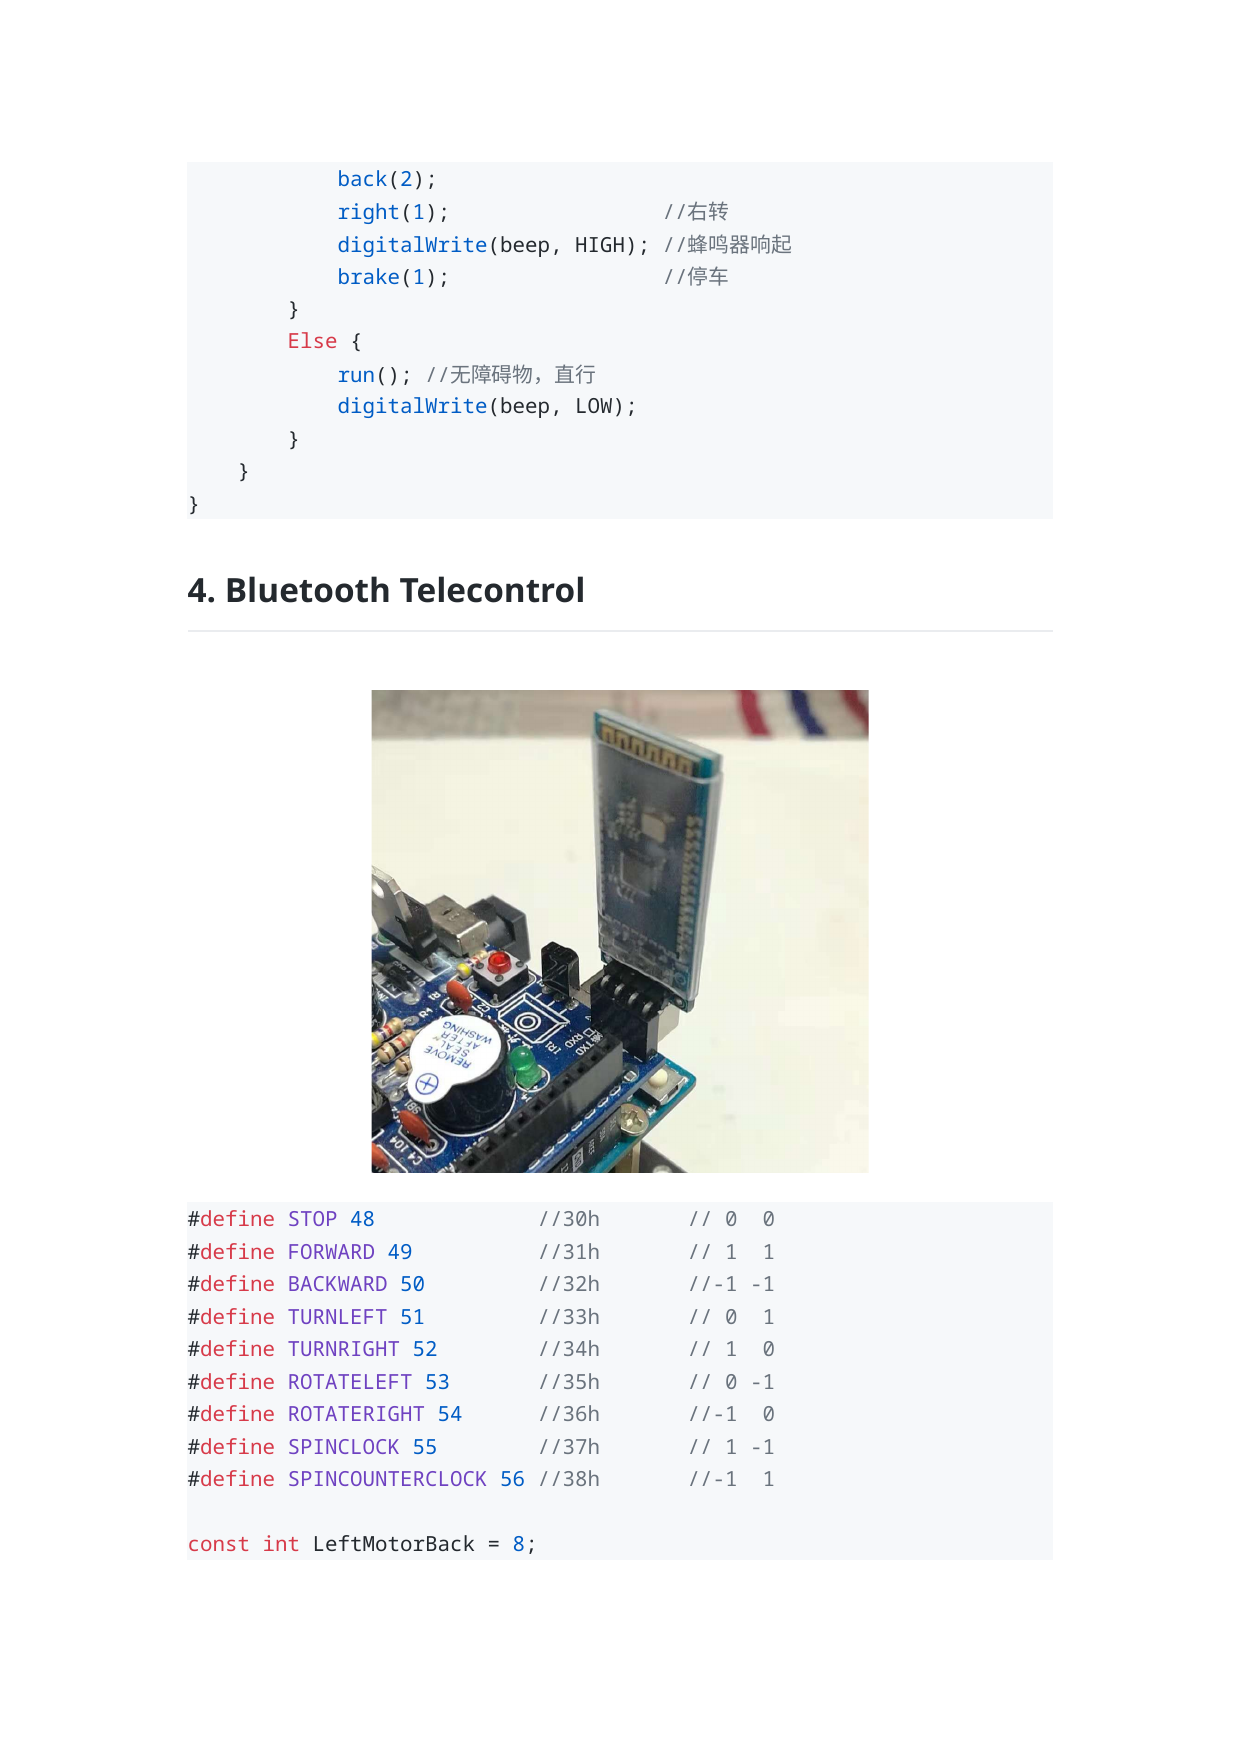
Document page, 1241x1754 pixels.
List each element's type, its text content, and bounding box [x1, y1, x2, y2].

text } [187, 487, 1053, 519]
text #define ROTATERIGHT 54 //36h //-1 0 [187, 1397, 1053, 1430]
text } [187, 422, 1053, 454]
text Else { [187, 324, 1053, 357]
text brake(1); //停车 [187, 259, 1053, 292]
text #define STOP 48 //30h // 0 0 [187, 1202, 1053, 1235]
text #define BACKWARD 50 //32h //-1 -1 [187, 1267, 1053, 1300]
text digitalWrite(beep, HIGH); //蜂鸣器响起 [187, 227, 1053, 259]
text #define SPINCOUNTERCLOCK 56 //38h //-1 1 [187, 1462, 1053, 1495]
text #define TURNRIGHT 52 //34h // 1 0 [187, 1332, 1053, 1365]
subtitle 4. Bluetooth Telecontrol [187, 557, 1053, 632]
picture [371, 690, 869, 1173]
text #define TURNLEFT 51 //33h // 0 1 [187, 1300, 1053, 1332]
text #define ROTATELEFT 53 //35h // 0 -1 [187, 1365, 1053, 1397]
text back(2); [187, 162, 1053, 194]
text run(); //无障碍物，直行 [187, 357, 1053, 389]
text #define SPINCLOCK 55 //37h // 1 -1 [187, 1430, 1053, 1462]
text right(1); //右转 [187, 194, 1053, 227]
text } [187, 454, 1053, 487]
text digitalWrite(beep, LOW); [187, 389, 1053, 422]
text } [187, 292, 1053, 324]
text const int LeftMotorBack = 8; [187, 1527, 1053, 1560]
text #define FORWARD 49 //31h // 1 1 [187, 1235, 1053, 1267]
